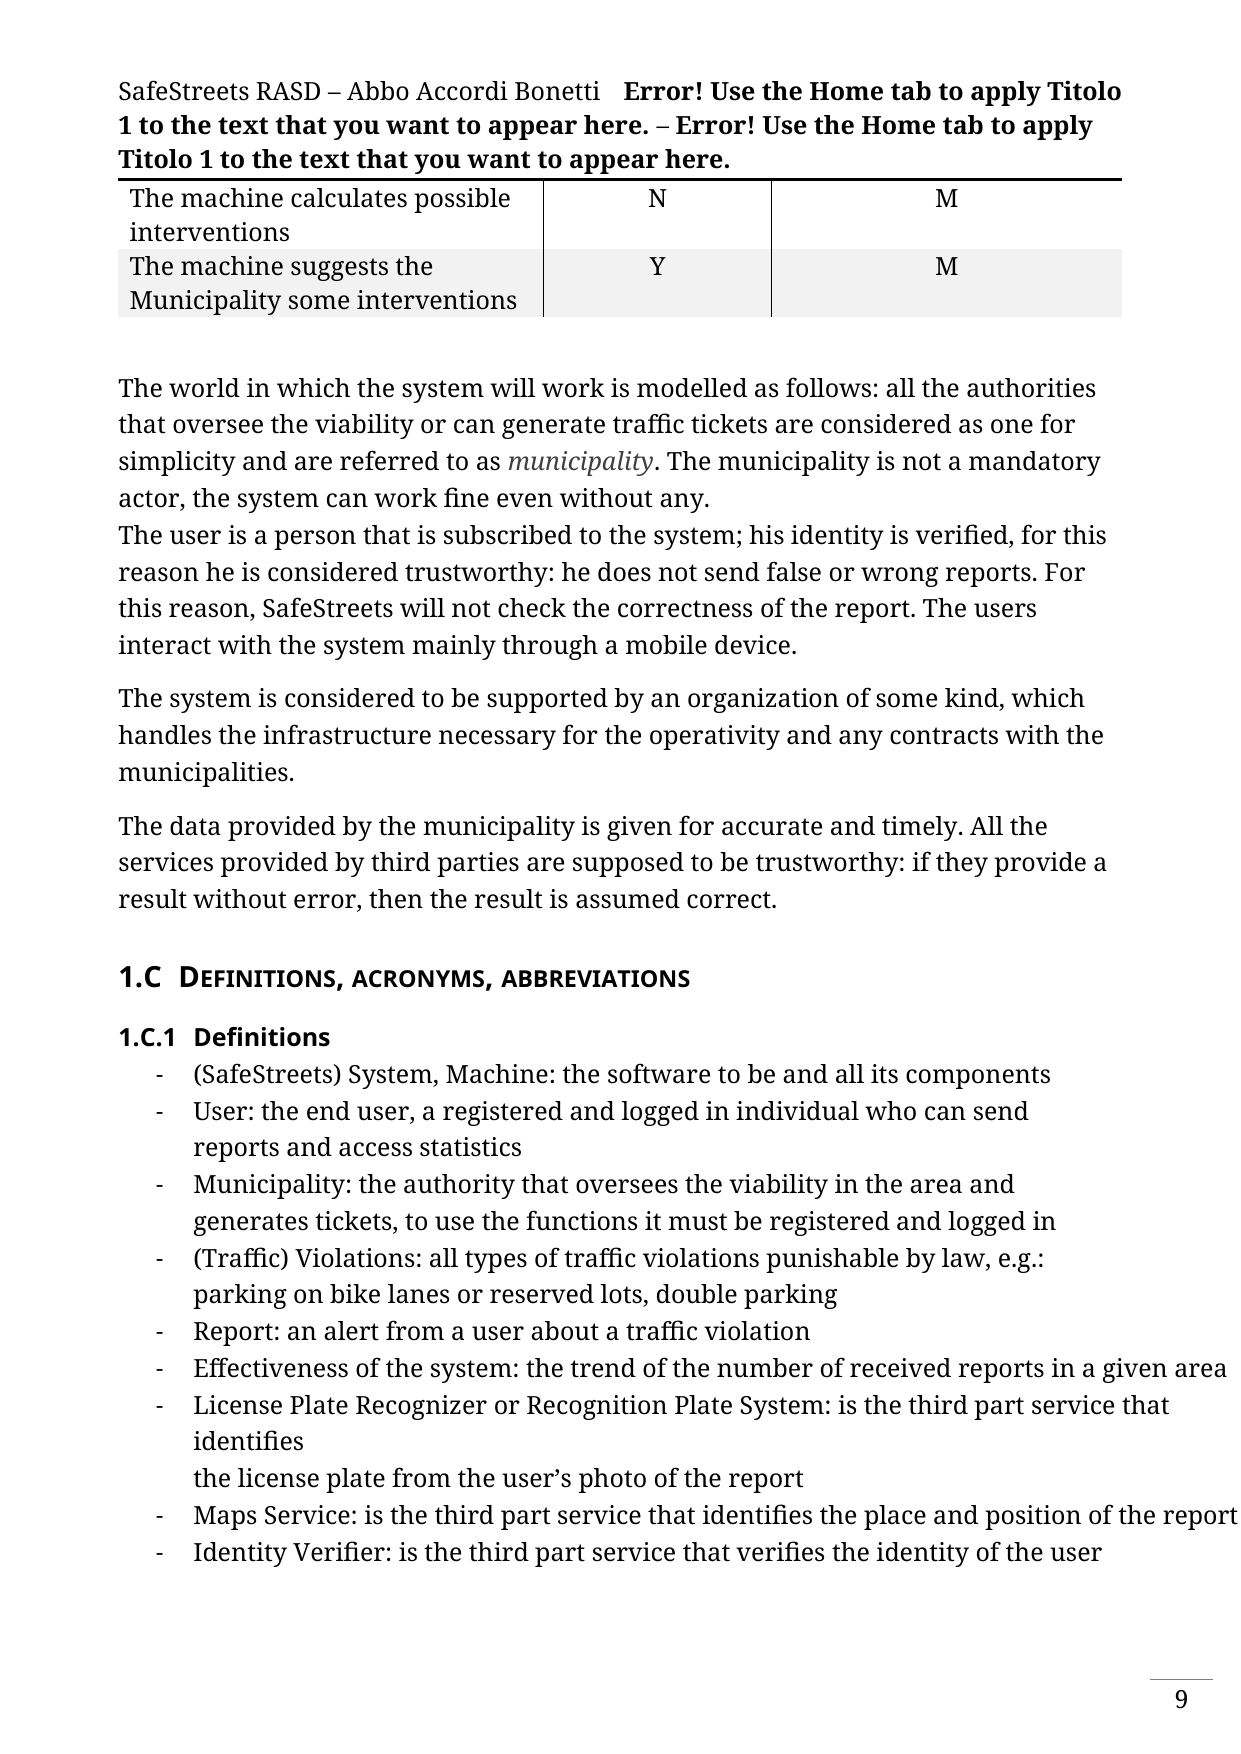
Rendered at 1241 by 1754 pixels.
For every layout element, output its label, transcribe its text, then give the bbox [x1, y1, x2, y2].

text The world in which the system will work is modelled as follows: all the authorities that oversee the viability or can generate traffic tickets are considered as one for simplicity and are referred to as municipality. The municipality is not a mandatory actor, the system can work fine even without any. The user is a person that is subscribed to the system; his identity is verified, for this reason he is considered trustworthy: he does not send false or wrong reports. For this reason, SafeStreets will not check the correctness of the report. The users interact with the system mainly through a mobile device. [118, 370, 1122, 662]
subtitle Definitions [118, 1019, 1122, 1054]
table_cell The machine suggests the Municipality some interventions [118, 249, 543, 317]
list Municipality: the authority that oversees the viability in the area and generates tickets, to use the functions it must be registered and logged in [156, 1167, 1122, 1237]
subtitle Definitions, acronyms, abbreviations [118, 956, 1122, 996]
list (Traffic) Violations: all types of traffic violations punishable by law, e.g.: parking on bike lanes or reserved lots, double parking [156, 1240, 1122, 1311]
list (SafeStreets) System, Machine: the software to be and all its components [156, 1056, 1122, 1090]
table_cell N [544, 181, 771, 249]
list Effectiveness of the system: the trend of the number of received reports in a given area [156, 1351, 1240, 1384]
table_cell M [772, 181, 1122, 249]
table_cell The machine calculates possible interventions [118, 181, 543, 249]
list User: the end user, a registered and logged in individual who can send reports and access statistics [156, 1093, 1122, 1164]
table_cell Y [544, 249, 771, 317]
list Identity Verifier: is the third part service that verifies the identity of the user [156, 1534, 1240, 1568]
table_cell M [772, 249, 1122, 317]
text The system is considered to be supported by an organization of some kind, which handles the infrastructure necessary for the operativity and any contracts with the municipalities. [118, 681, 1122, 789]
list License Plate Recognizer or Recognition Plate System: is the third part service that identifies the license plate from the user’s photo of the report [156, 1387, 1240, 1495]
list Report: an alert from a user about a traffic violation [156, 1314, 1122, 1348]
list Maps Service: is the third part service that identifies the place and position of the report [156, 1498, 1240, 1532]
text The data provided by the municipality is given for accurate and timely. All the services provided by third parties are supposed to be trustworthy: if they provide a result without error, then the result is assumed correct. [118, 808, 1122, 916]
